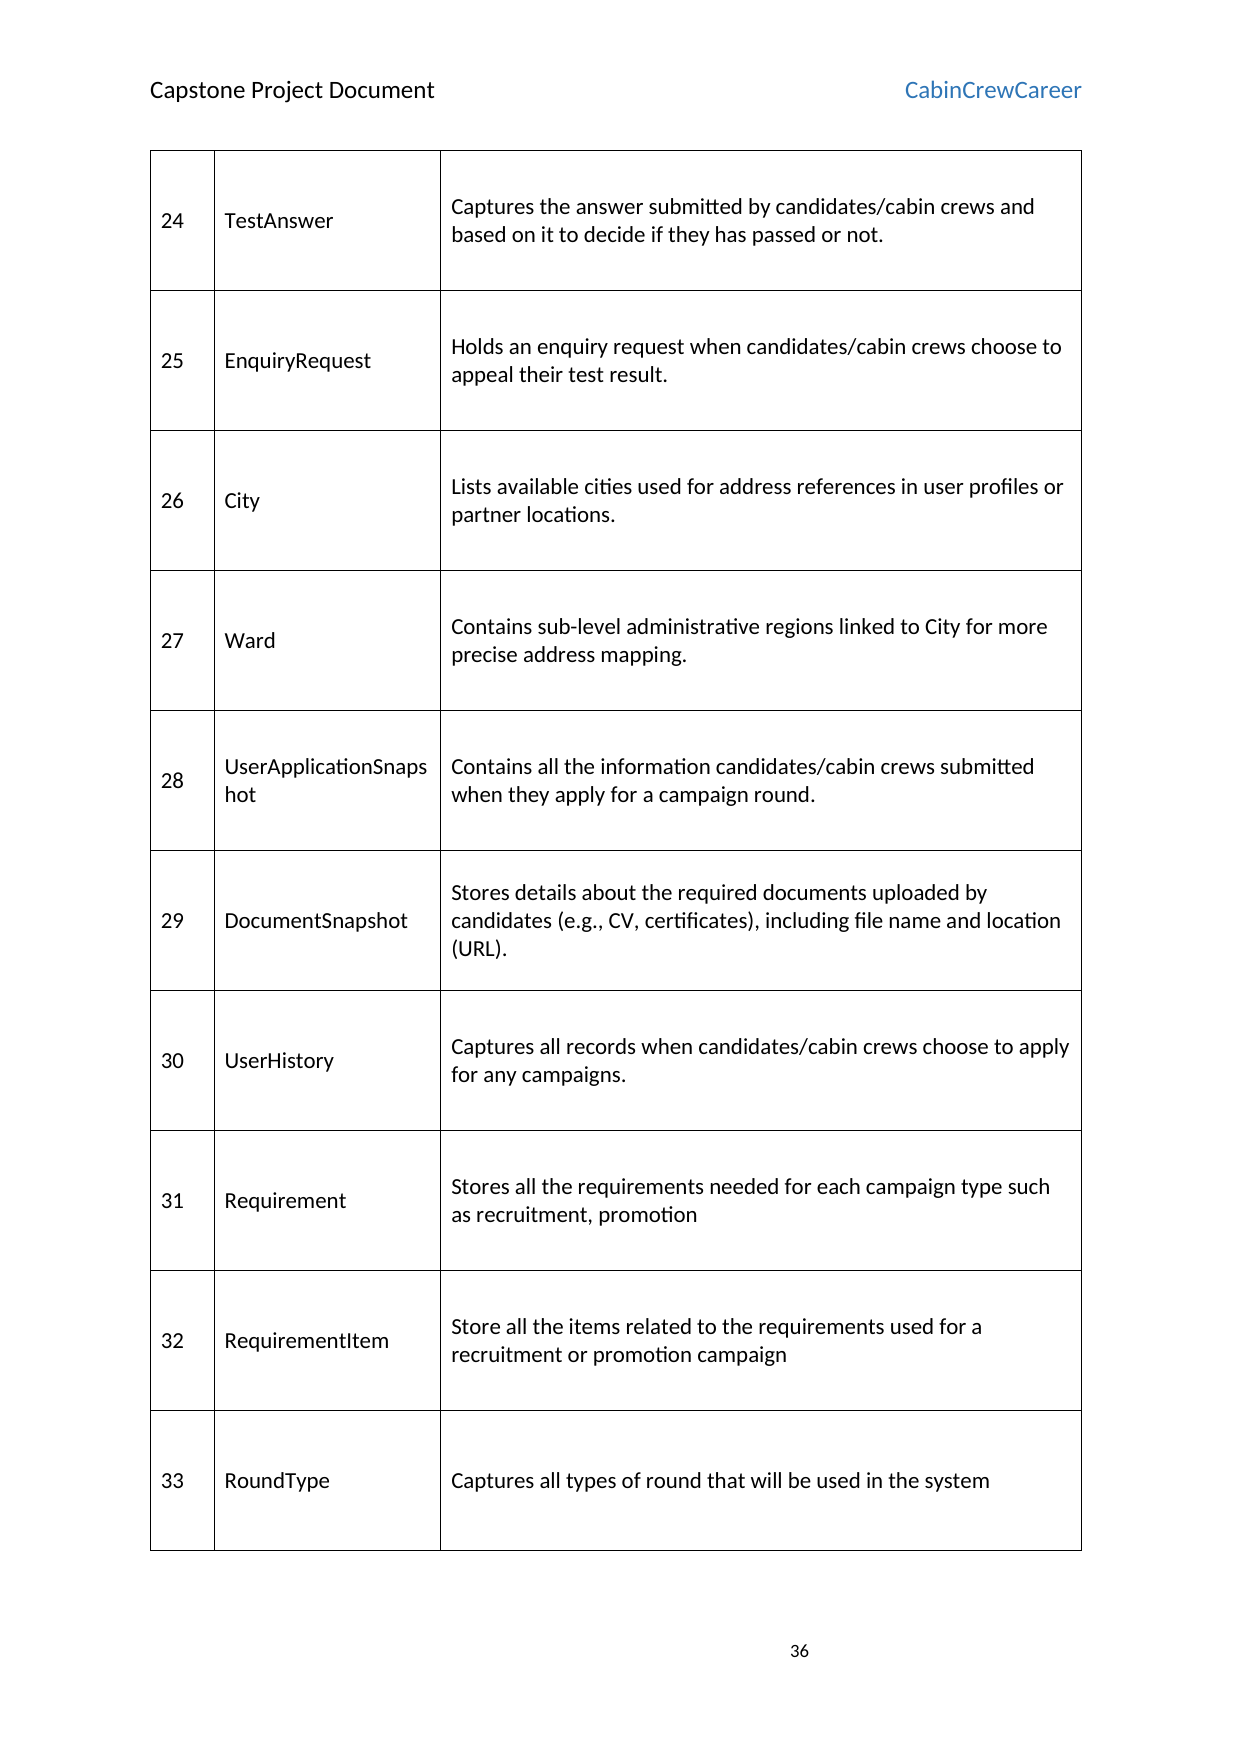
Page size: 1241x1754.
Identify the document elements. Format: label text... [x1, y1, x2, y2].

table_cell TestAnswer [215, 151, 440, 290]
table_cell Captures all types of round that will be used in the system [441, 1411, 1081, 1550]
table_cell City [215, 431, 440, 570]
table_cell Stores details about the required documents uploaded by candidates (e.g., CV, certificates), including file name and location (URL). [441, 851, 1081, 990]
table_cell Captures the answer submitted by candidates/cabin crews and based on it to decide if they has passed or not. [441, 151, 1081, 290]
table_cell UserHistory [215, 991, 440, 1130]
table_cell 25 [151, 291, 214, 430]
table_cell UserApplicationSnapshot [215, 711, 440, 850]
table_cell EnquiryRequest [215, 291, 440, 430]
table_cell Captures all records when candidates/cabin crews choose to apply for any campaigns. [441, 991, 1081, 1130]
table_cell 32 [151, 1271, 214, 1410]
table_cell Store all the items related to the requirements used for a recruitment or promotion campaign [441, 1271, 1081, 1410]
table_cell Contains all the information candidates/cabin crews submitted when they apply for a campaign round. [441, 711, 1081, 850]
table_cell 33 [151, 1411, 214, 1550]
table_cell 29 [151, 851, 214, 990]
table_cell 26 [151, 431, 214, 570]
table_cell Ward [215, 571, 440, 710]
table_cell DocumentSnapshot [215, 851, 440, 990]
table_cell Lists available cities used for address references in user profiles or partner locations. [441, 431, 1081, 570]
table_cell RoundType [215, 1411, 440, 1550]
table_cell 27 [151, 571, 214, 710]
table_cell Holds an enquiry request when candidates/cabin crews choose to appeal their test result. [441, 291, 1081, 430]
table_cell Contains sub-level administrative regions linked to City for more precise address mapping. [441, 571, 1081, 710]
table_cell 24 [151, 151, 214, 290]
table_cell Stores all the requirements needed for each campaign type such as recruitment, promotion [441, 1131, 1081, 1270]
table_cell RequirementItem [215, 1271, 440, 1410]
table_cell 31 [151, 1131, 214, 1270]
table_cell Requirement [215, 1131, 440, 1270]
table_cell 28 [151, 711, 214, 850]
table_cell 30 [151, 991, 214, 1130]
